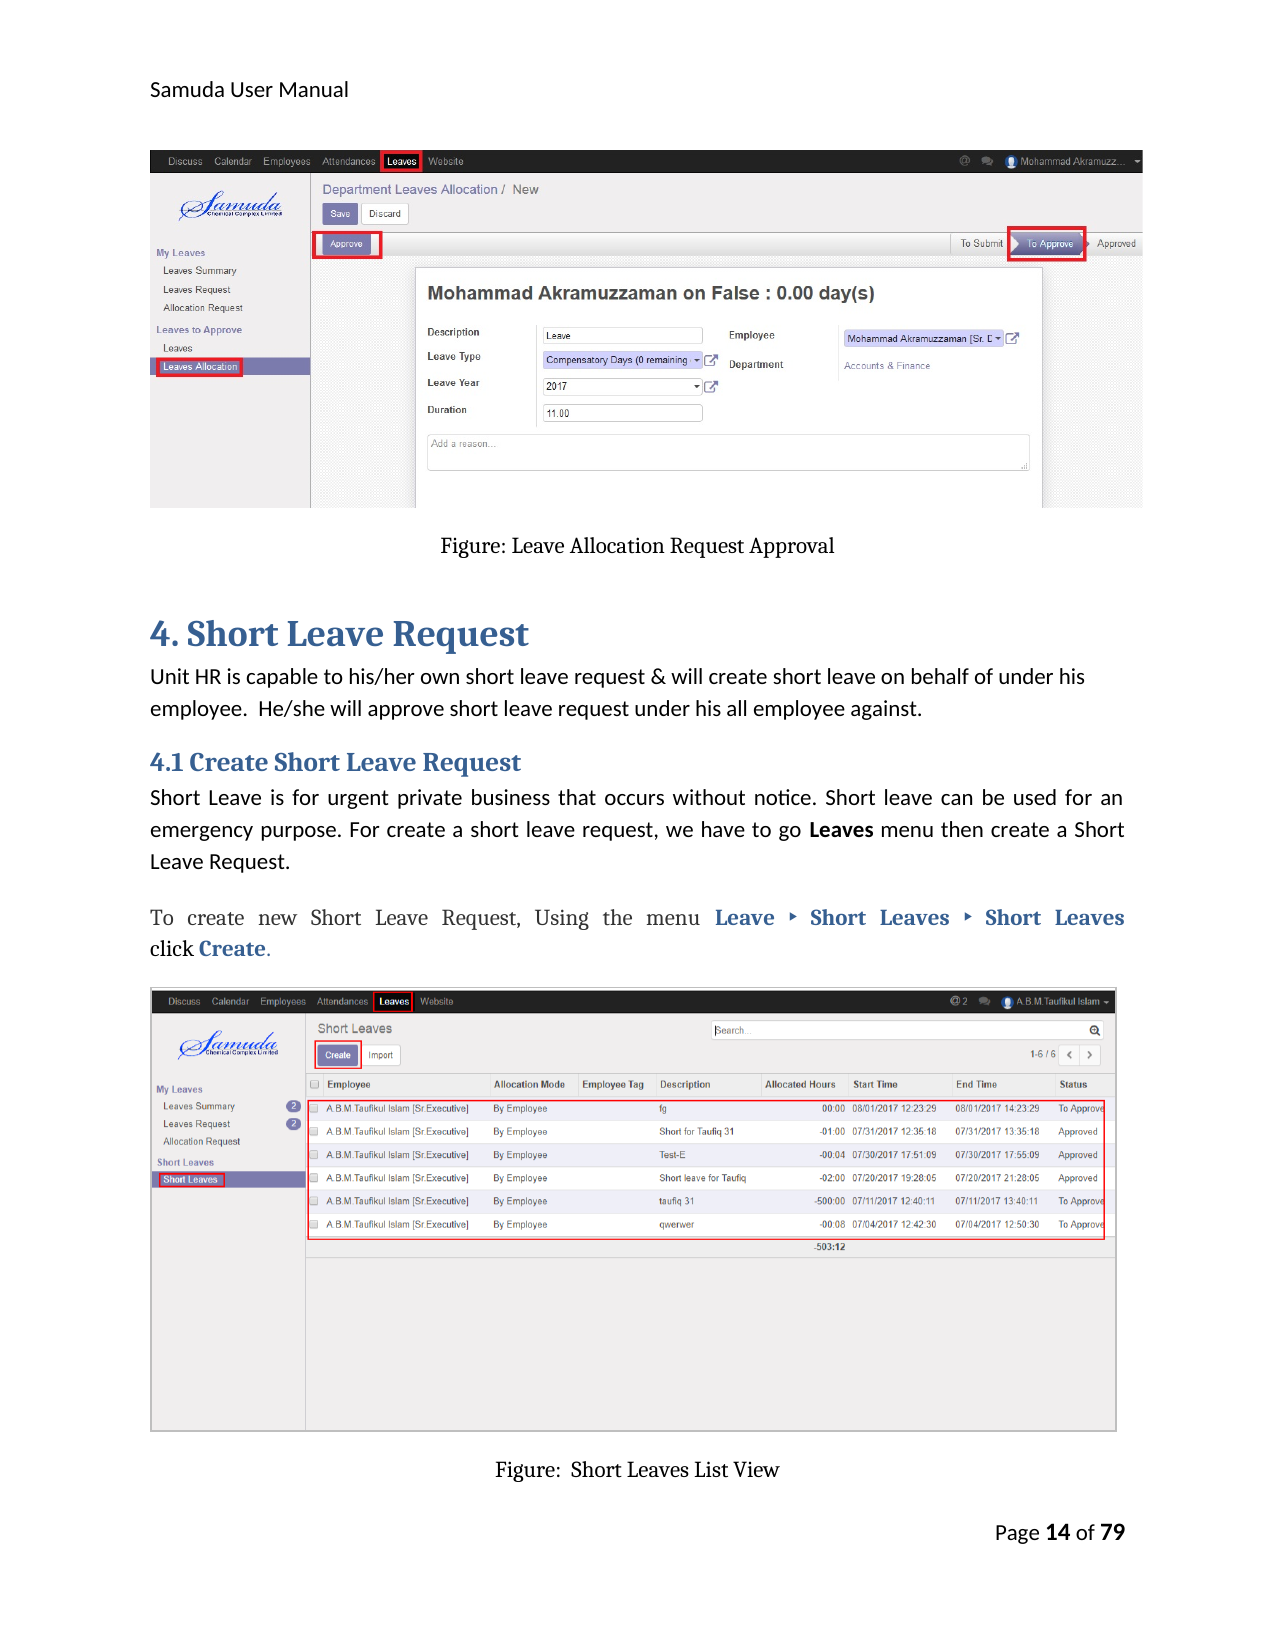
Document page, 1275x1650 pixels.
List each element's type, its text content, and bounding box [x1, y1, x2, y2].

text Unit HR is capable to his/her own short leave request & will create short leave on behalf of under his employee. He/she will approve short leave request under his all employee against. [150, 662, 1125, 722]
text Figure: Short Leaves List View [150, 1457, 1125, 1483]
picture [150, 150, 1143, 508]
text Short Leave is for urgent private business that occurs without notice. Short leave can be used for an emergency purpose. For create a short leave request, we have to go Leaves menu then create a Short Leave Request. [150, 783, 1125, 876]
picture [152, 988, 1115, 1430]
text To create new Short Leave Request, Using the menu Leave ‣ Short Leaves ‣ Short Leaves click Create. [150, 931, 1125, 962]
subtitle 4.1 Create Short Leave Request [150, 747, 1125, 778]
text Figure: Leave Allocation Request Approval [150, 532, 1125, 559]
subtitle 4. Short Leave Request [150, 613, 1125, 656]
